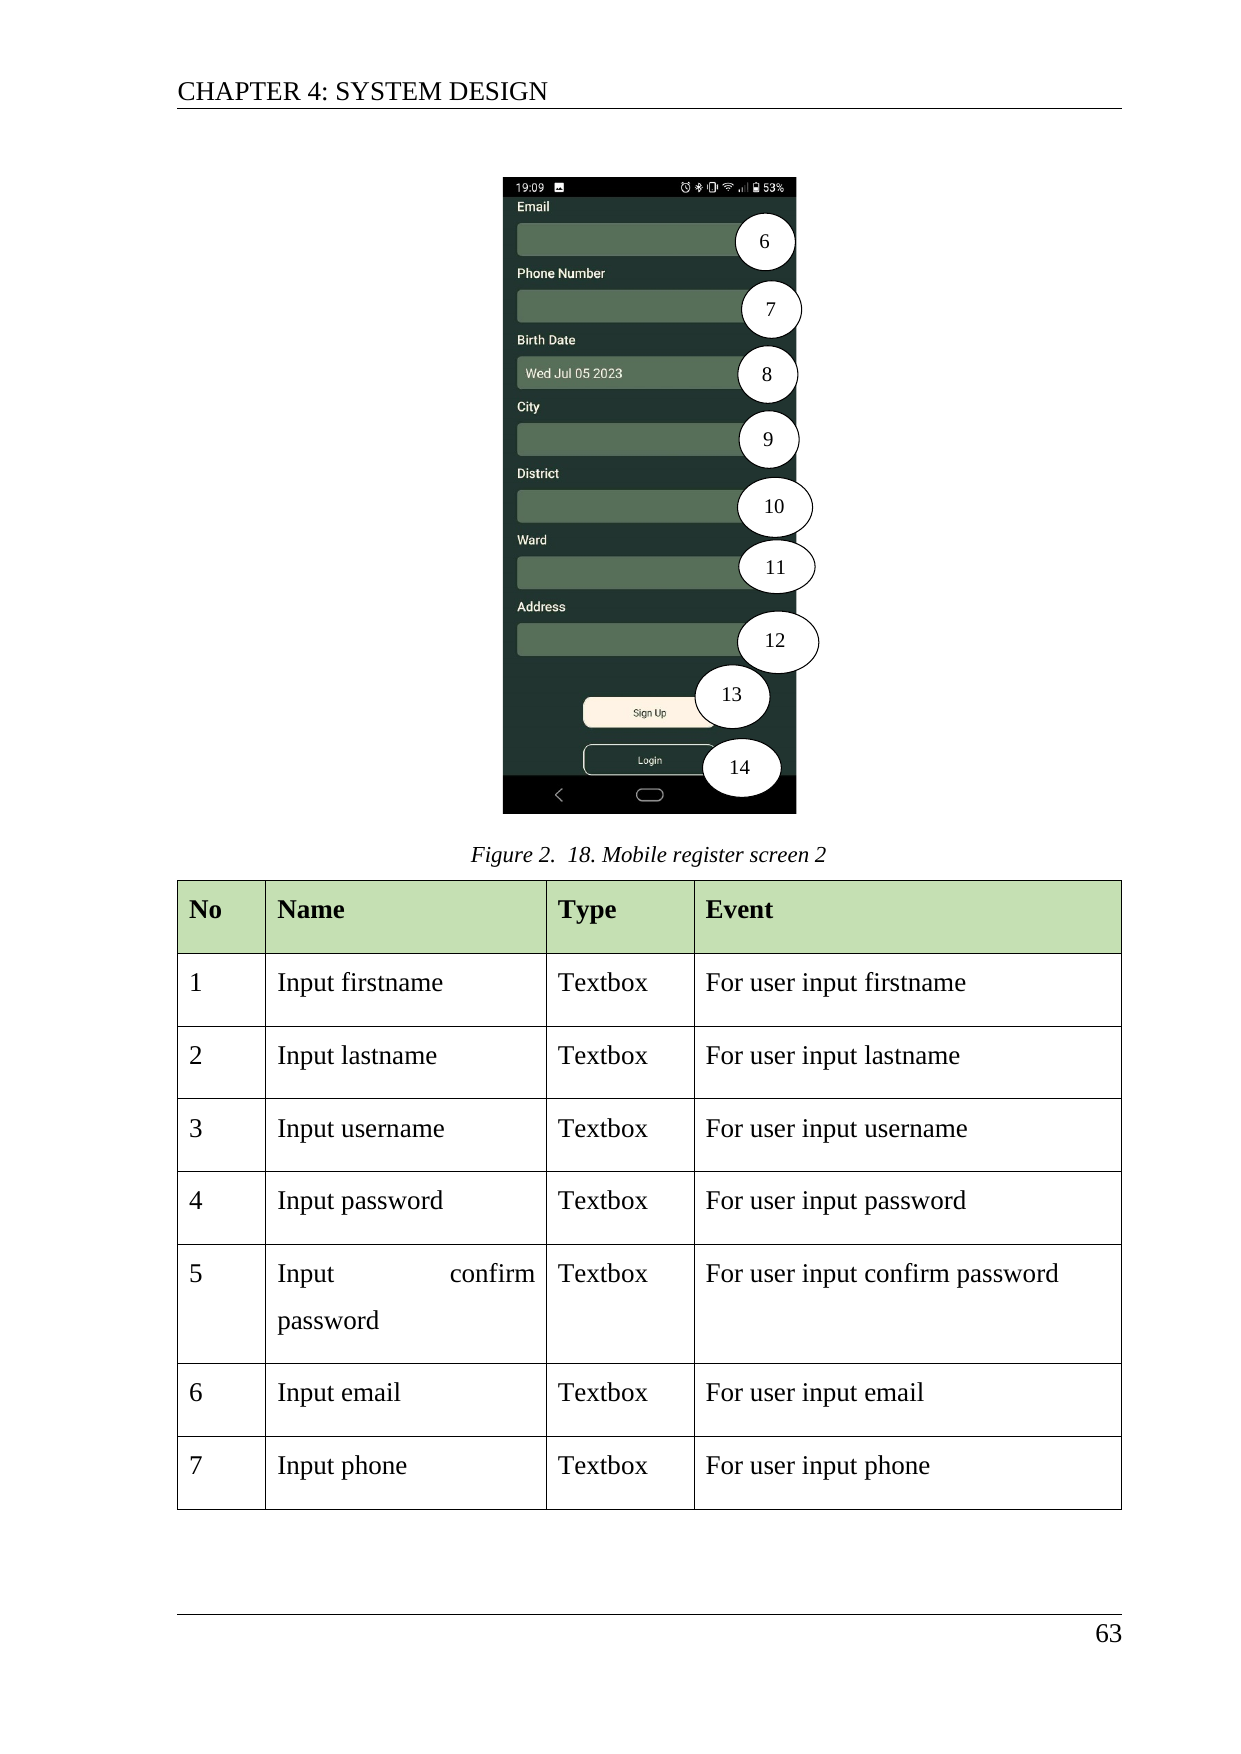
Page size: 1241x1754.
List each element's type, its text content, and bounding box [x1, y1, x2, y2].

table_header Event [695, 881, 1121, 953]
table_cell For user input lastname [695, 1027, 1121, 1098]
table_cell Input email [266, 1364, 546, 1436]
table_cell 4 [178, 1172, 265, 1244]
table_cell For user input phone [695, 1437, 1121, 1508]
table_cell Input confirm password [266, 1245, 546, 1363]
table_cell For user input firstname [695, 954, 1121, 1026]
table_cell Textbox [547, 1027, 694, 1098]
table_cell Input firstname [266, 954, 546, 1026]
table_cell Textbox [547, 1099, 694, 1171]
table_header No [178, 881, 265, 953]
table_cell 6 [178, 1364, 265, 1436]
table_cell Input password [266, 1172, 546, 1244]
table_header Name [266, 881, 546, 953]
table_cell 1 [178, 954, 265, 1026]
table_cell 2 [178, 1027, 265, 1098]
table_cell For user input password [695, 1172, 1121, 1244]
table_header Type [547, 881, 694, 953]
table_cell Input lastname [266, 1027, 546, 1098]
picture [502, 177, 797, 814]
table_cell Input username [266, 1099, 546, 1171]
table_cell For user input confirm password [695, 1245, 1121, 1363]
table_cell Textbox [547, 1245, 694, 1363]
table_cell Textbox [547, 1172, 694, 1244]
table_cell Input phone [266, 1437, 546, 1508]
table_cell 7 [178, 1437, 265, 1508]
table_cell Textbox [547, 1364, 694, 1436]
table_cell 5 [178, 1245, 265, 1363]
table_cell Textbox [547, 1437, 694, 1508]
table_cell For user input email [695, 1364, 1121, 1436]
table_cell For user input username [695, 1099, 1121, 1171]
table_cell Textbox [547, 954, 694, 1026]
table_cell 3 [178, 1099, 265, 1171]
